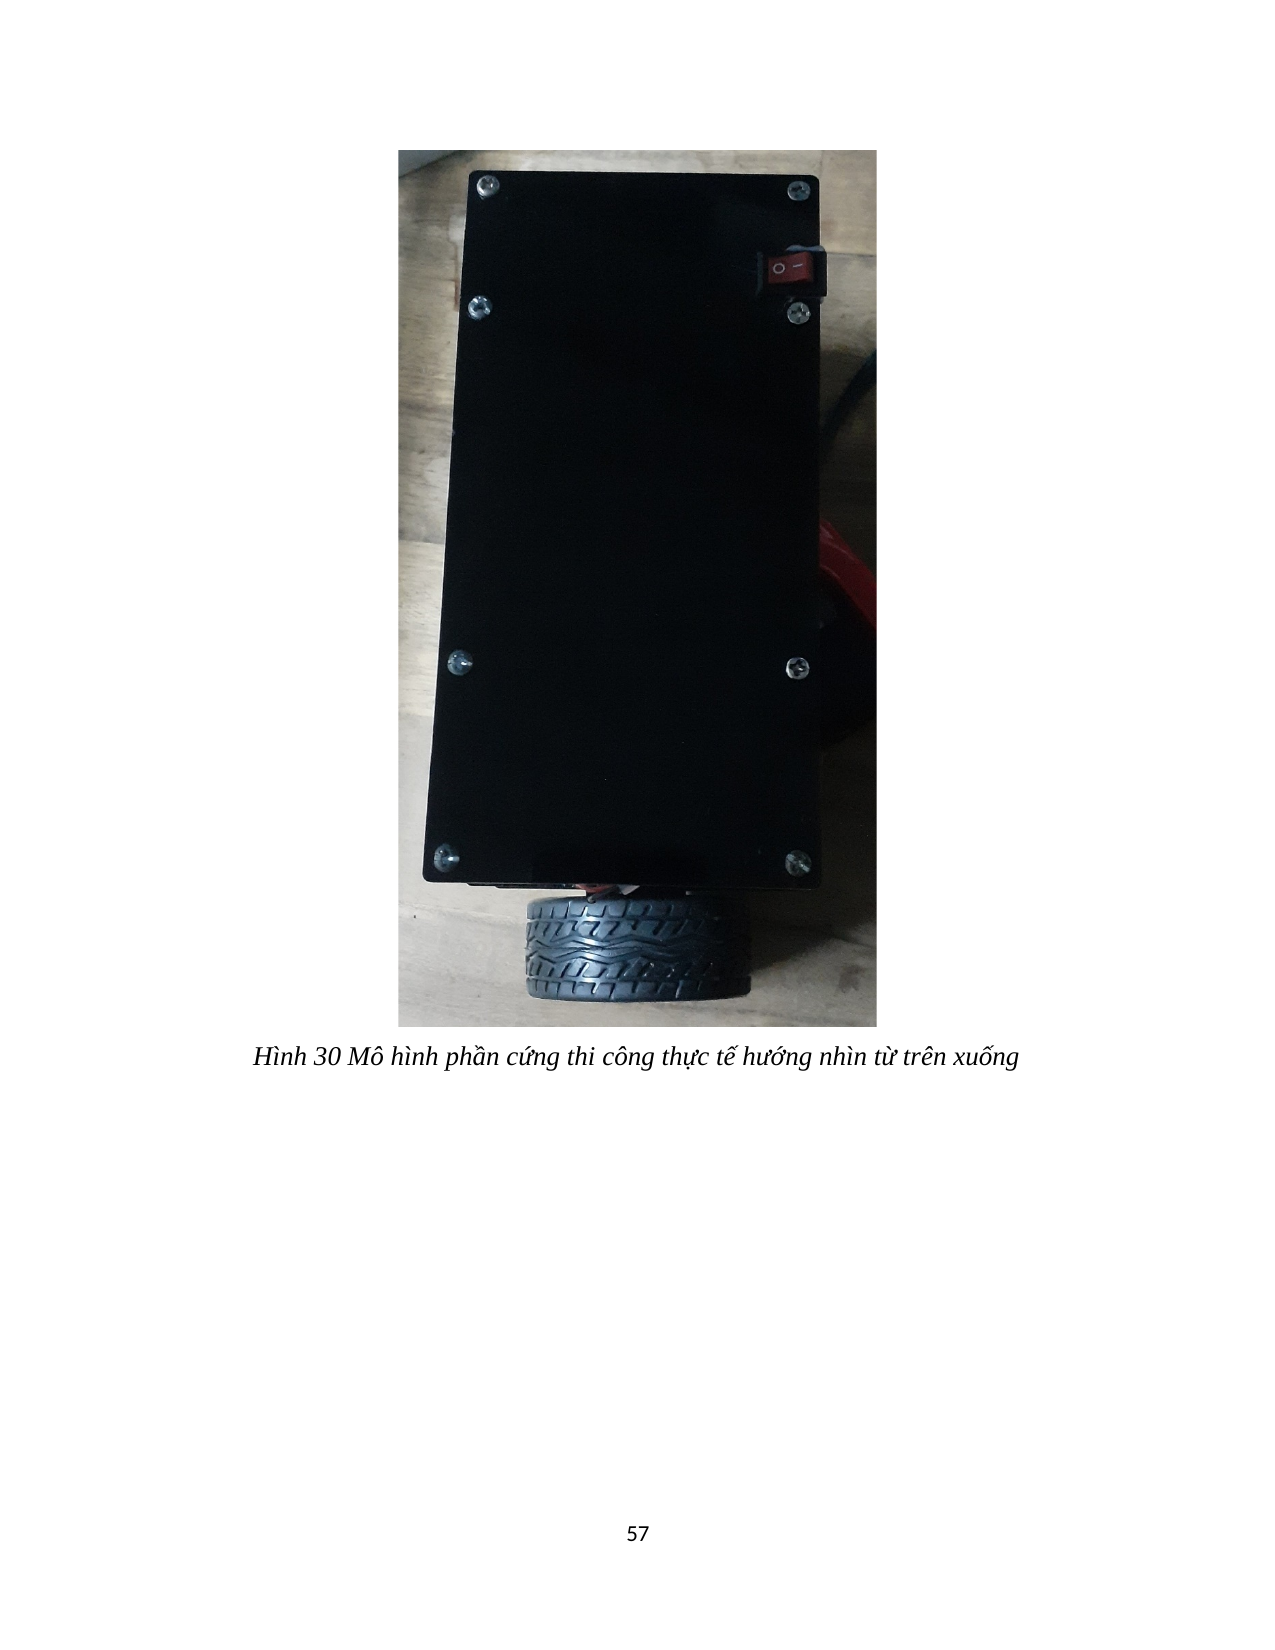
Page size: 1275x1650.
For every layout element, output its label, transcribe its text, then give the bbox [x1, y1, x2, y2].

text Hình 30 Mô hình phần cứng thi công thực tế hướng nhìn từ trên xuống [150, 1040, 1125, 1071]
picture [398, 150, 877, 1027]
